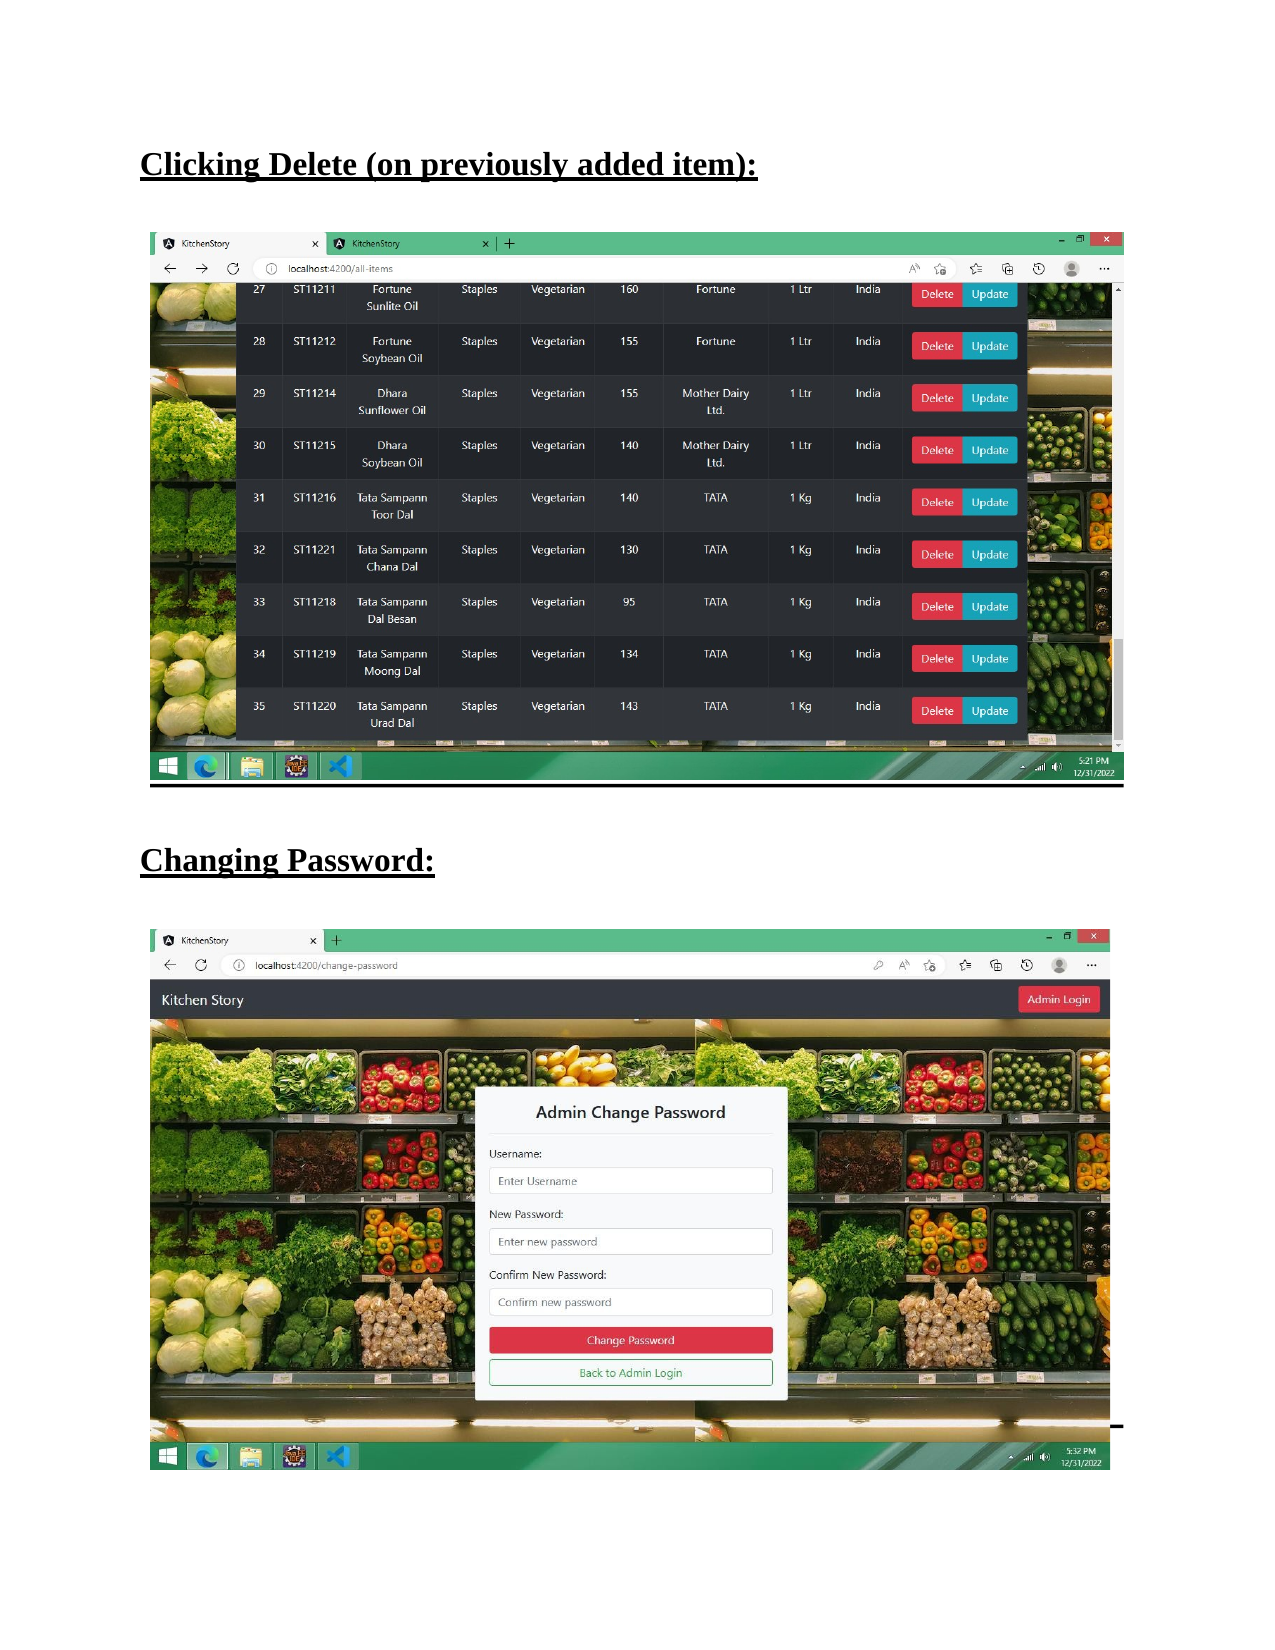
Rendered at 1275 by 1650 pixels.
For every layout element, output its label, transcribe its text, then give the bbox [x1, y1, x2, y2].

text Clicking Delete (on previously added item): [139, 144, 1137, 182]
picture [150, 929, 1111, 1470]
text Changing Password: [139, 841, 1137, 879]
picture [150, 232, 1124, 780]
